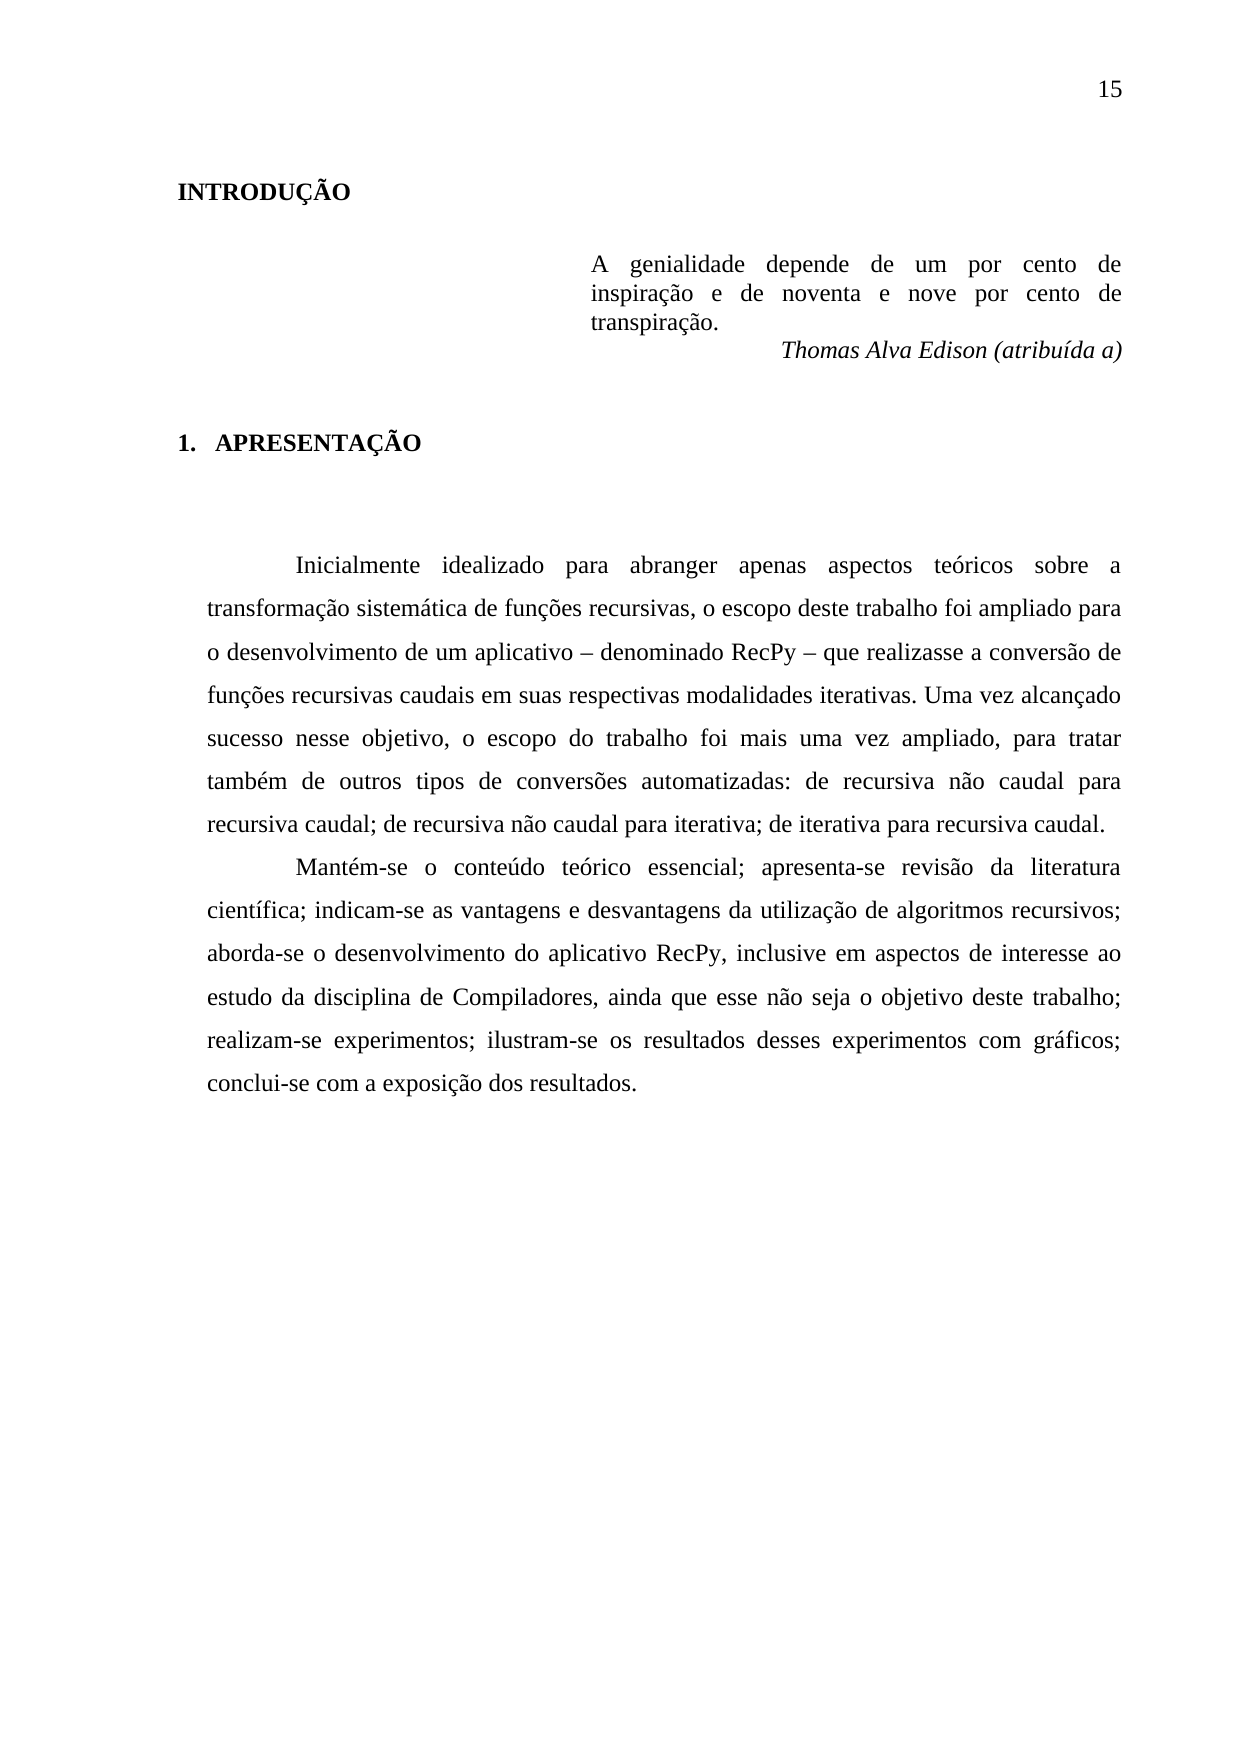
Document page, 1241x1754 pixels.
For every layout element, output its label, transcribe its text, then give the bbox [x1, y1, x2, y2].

text Thomas Alva Edison (atribuída a) [177, 335, 1122, 364]
text A genialidade depende de um por cento de inspiração e de noventa e nove por cento de transpiração. [591, 249, 1122, 335]
text Inicialmente idealizado para abranger apenas aspectos teóricos sobre a transformação sistemática de funções recursivas, o escopo deste trabalho foi ampliado para o desenvolvimento de um aplicativo – denominado RecPy – que realizasse a conversão de funções recursivas caudais em suas respectivas modalidades iterativas. Uma vez alcançado sucesso nesse objetivo, o escopo do trabalho foi mais uma vez ampliado, para tratar também de outros tipos de conversões automatizadas: de recursiva não caudal para recursiva caudal; de recursiva não caudal para iterativa; de iterativa para recursiva caudal. [207, 550, 1122, 838]
text Mantém-se o conteúdo teórico essencial; apresenta-se revisão da literatura científica; indicam-se as vantagens e desvantagens da utilização de algoritmos recursivos; aborda-se o desenvolvimento do aplicativo RecPy, inclusive em aspectos de interesse ao estudo da disciplina de Compiladores, ainda que esse não seja o objetivo deste trabalho; realizam-se experimentos; ilustram-se os resultados desses experimentos com gráficos; conclui-se com a exposição dos resultados. [207, 852, 1122, 1097]
text INTRODUÇÃO [177, 177, 1122, 206]
text APRESENTAÇÃO [177, 428, 1122, 457]
